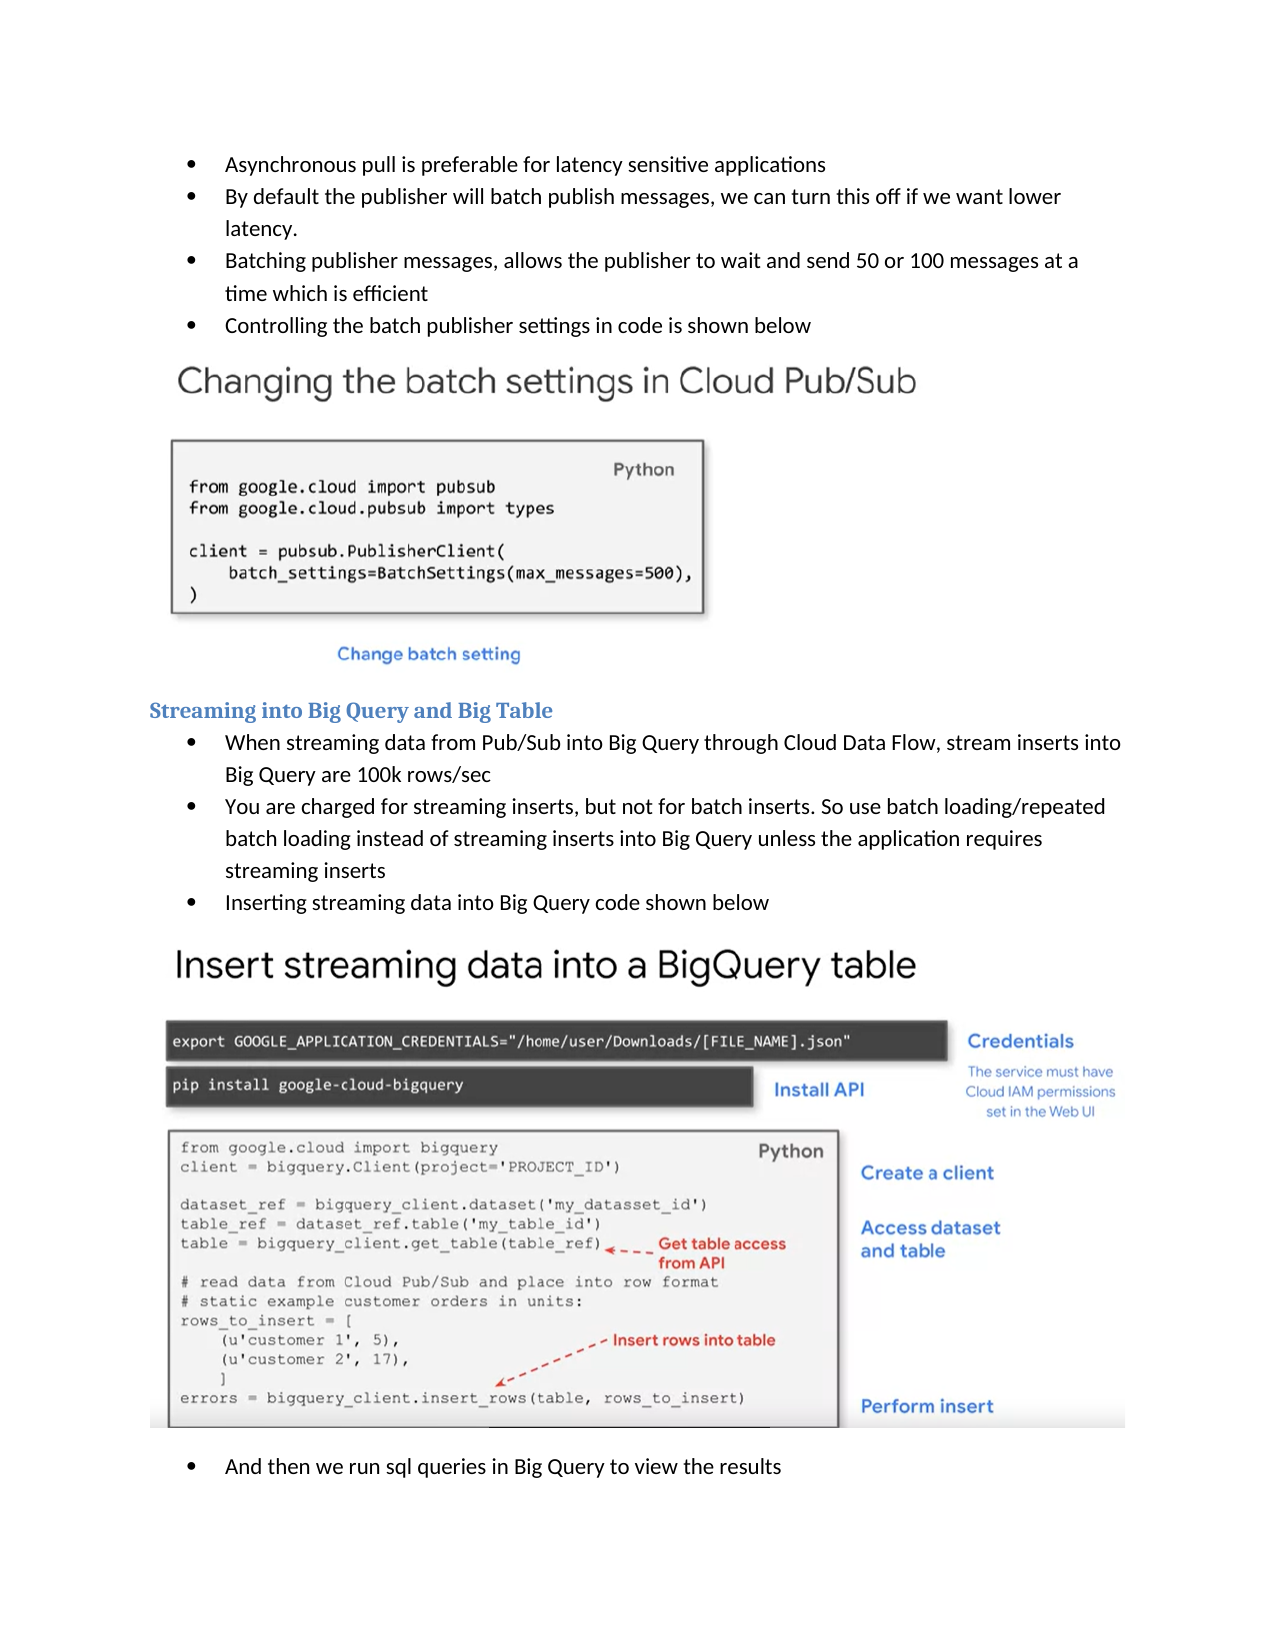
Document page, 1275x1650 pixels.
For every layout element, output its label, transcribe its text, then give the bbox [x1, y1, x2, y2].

list Inserting streaming data into Big Query code shown below [187, 888, 1125, 917]
list Controlling the batch publisher settings in code is shown below [187, 311, 1125, 339]
picture [150, 941, 1125, 1428]
list Batching publisher messages, allows the publisher to wait and send 50 or 100 messages at a time which is efficient [187, 247, 1125, 307]
picture [150, 363, 927, 673]
list And then we run sql queries in Big Query to view the results [187, 1452, 1125, 1481]
list By default the publisher will batch publish messages, we can turn this off if we want lower latency. [187, 182, 1125, 242]
subtitle Streaming into Big Query and Big Table [150, 697, 1125, 724]
list Asynchronous pull is preferable for latency sensitive applications [187, 150, 1125, 178]
list When streaming data from Pub/Sub into Big Query through Cloud Data Flow, stream inserts into Big Query are 100k rows/sec [187, 728, 1125, 788]
list You are charged for streaming inserts, but not for batch inserts. So use batch loading/repeated batch loading instead of streaming inserts into Big Query unless the application requires streaming inserts [187, 792, 1125, 884]
